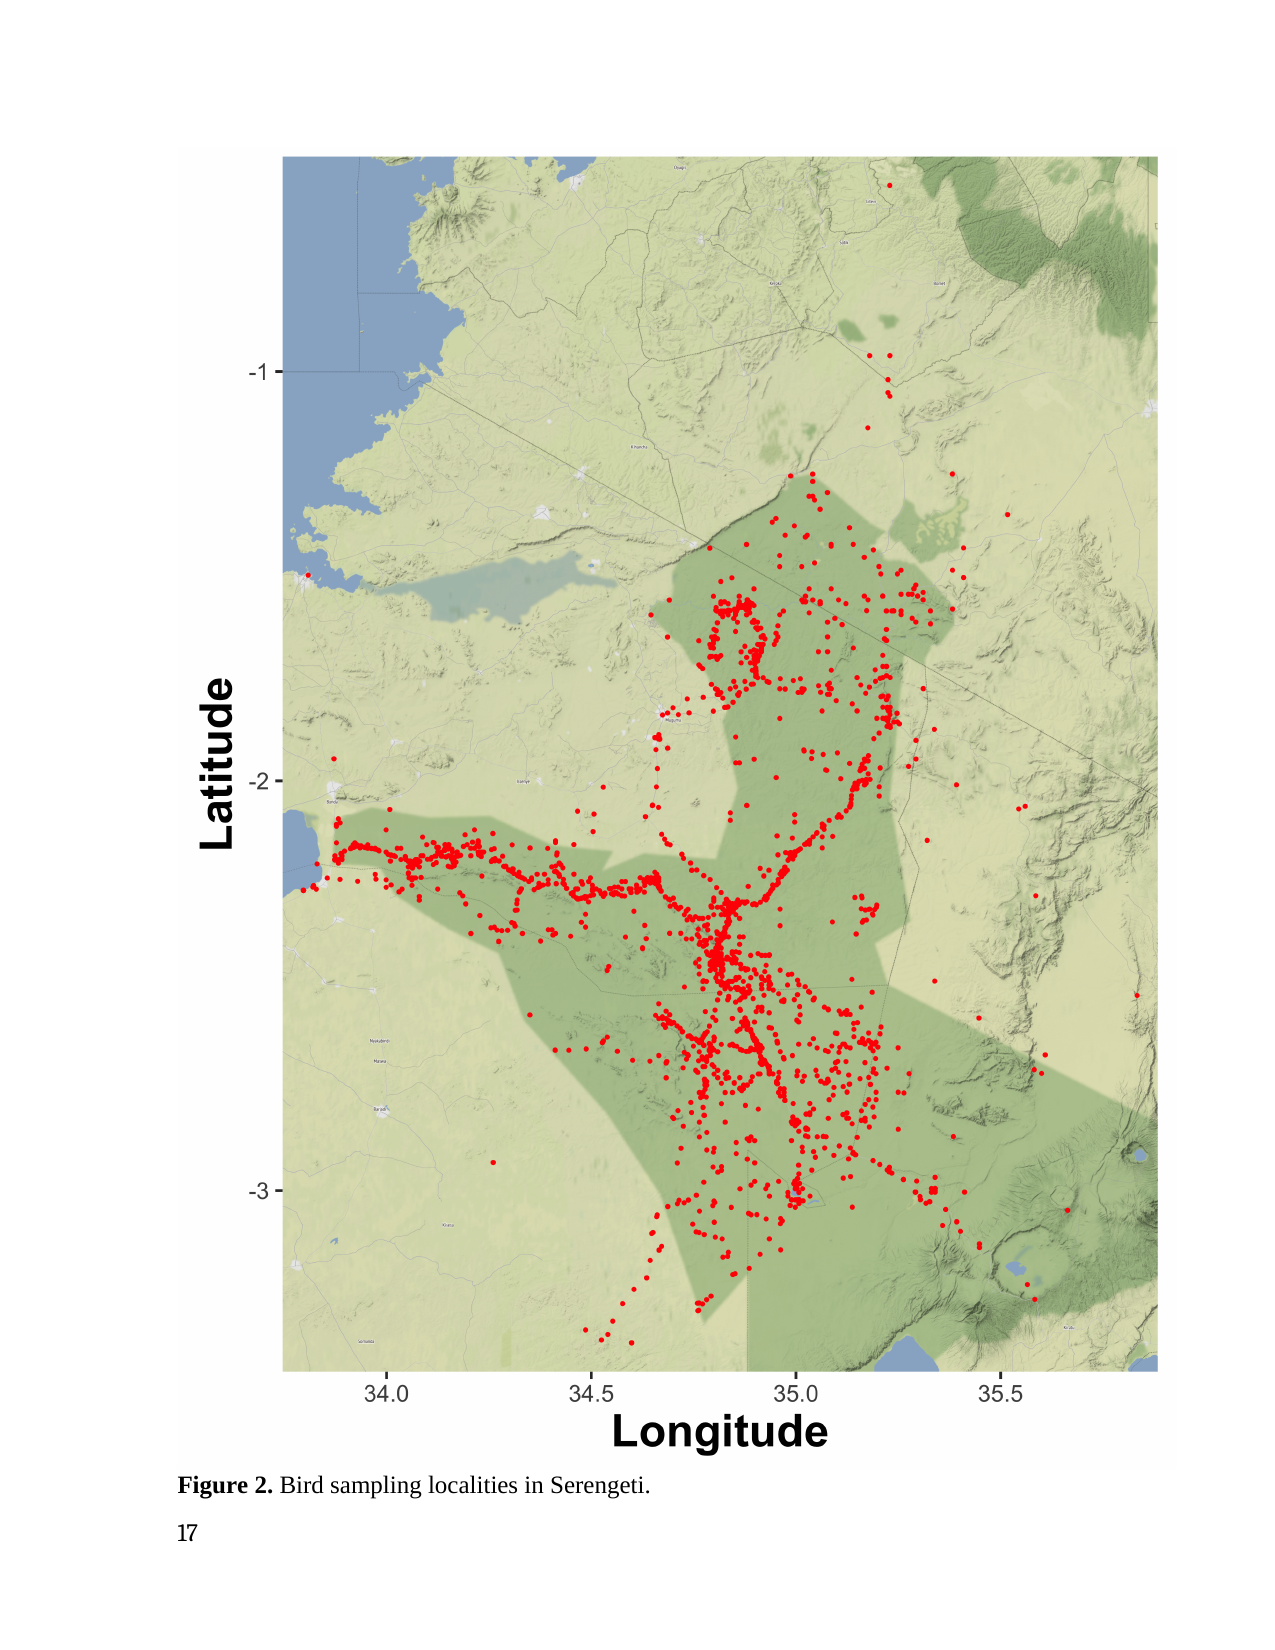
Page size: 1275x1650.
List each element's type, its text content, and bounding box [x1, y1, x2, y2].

picture [177, 147, 1178, 1470]
text Figure 2. Bird sampling localities in Serengeti. [177, 1470, 1098, 1499]
